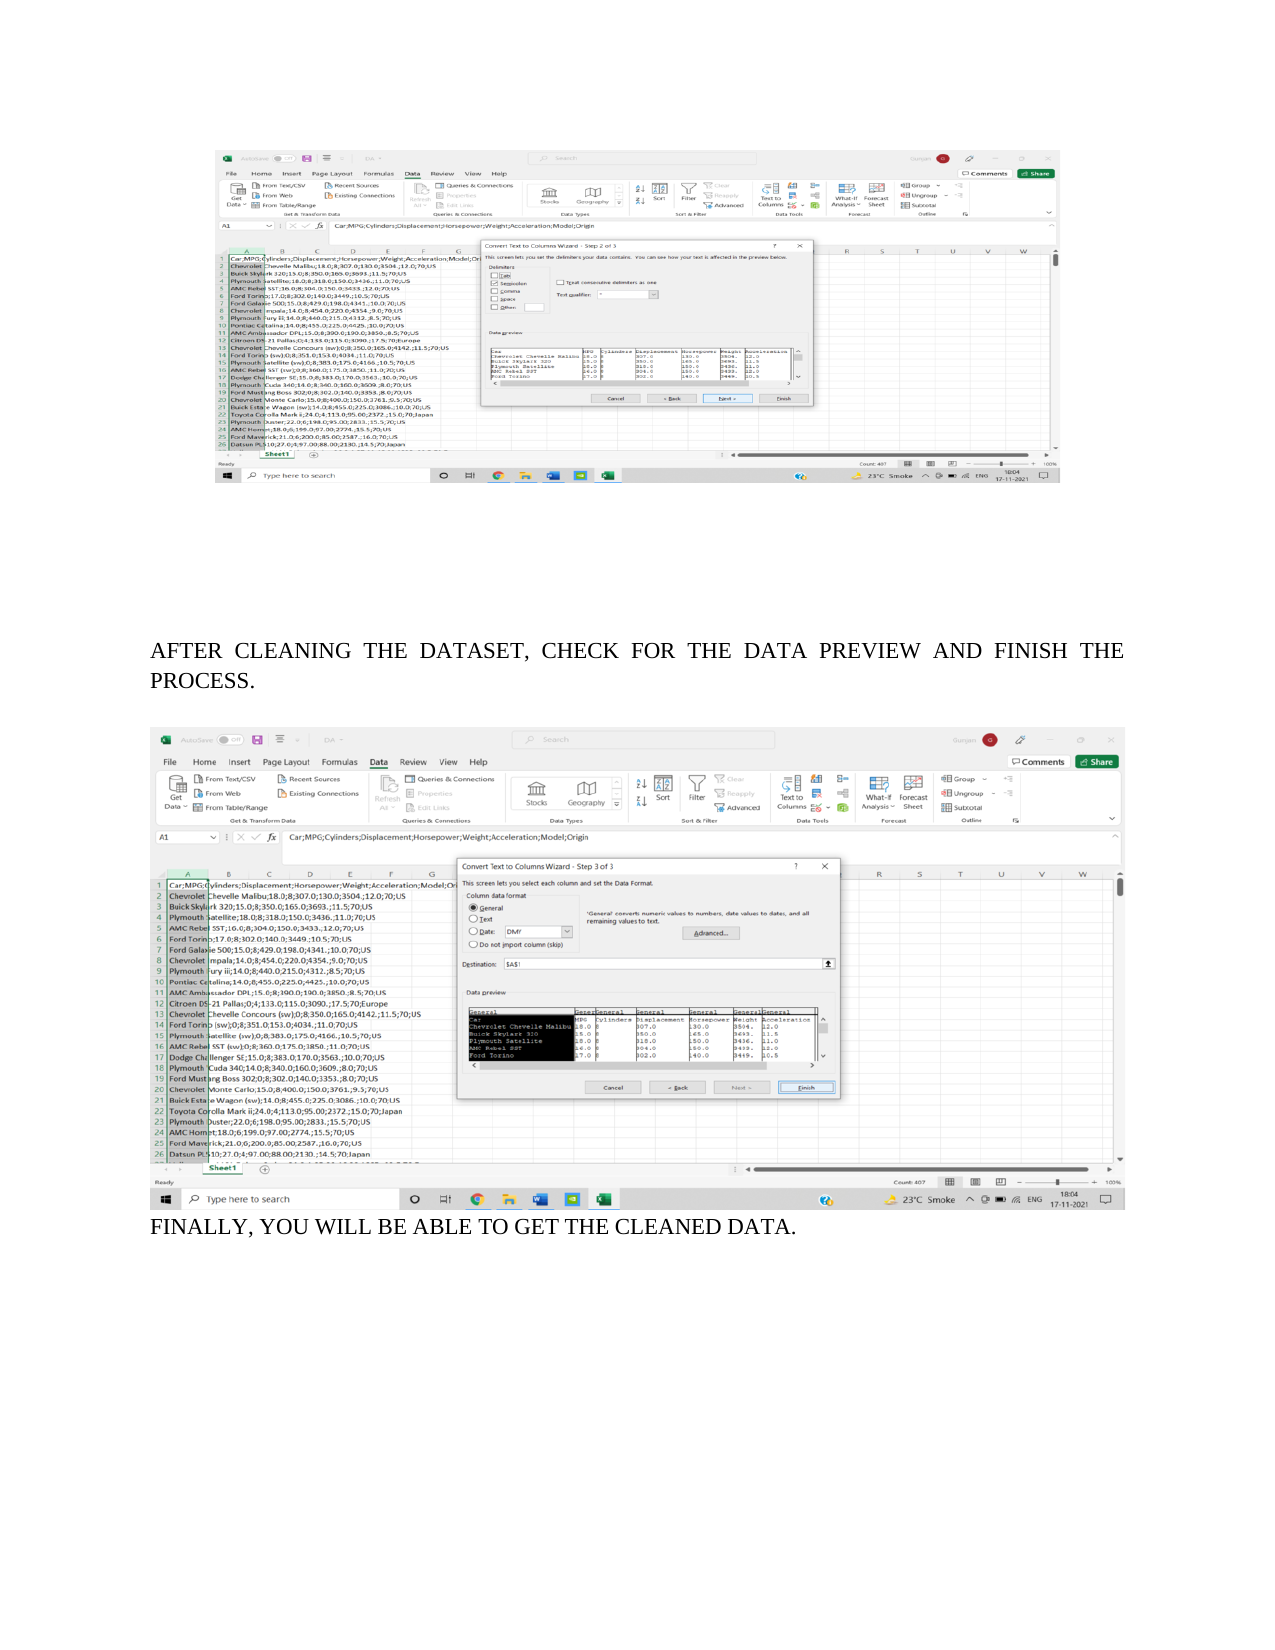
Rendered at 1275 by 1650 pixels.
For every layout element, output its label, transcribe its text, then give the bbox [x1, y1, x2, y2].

picture [215, 150, 1061, 483]
picture [150, 727, 1125, 1210]
text FINALLY, YOU WILL BE ABLE TO GET THE CLEANED DATA. [150, 1213, 1125, 1239]
text AFTER CLEANING THE DATASET, CHECK FOR THE DATA PREVIEW AND FINISH THE PROCESS. [150, 637, 1125, 694]
